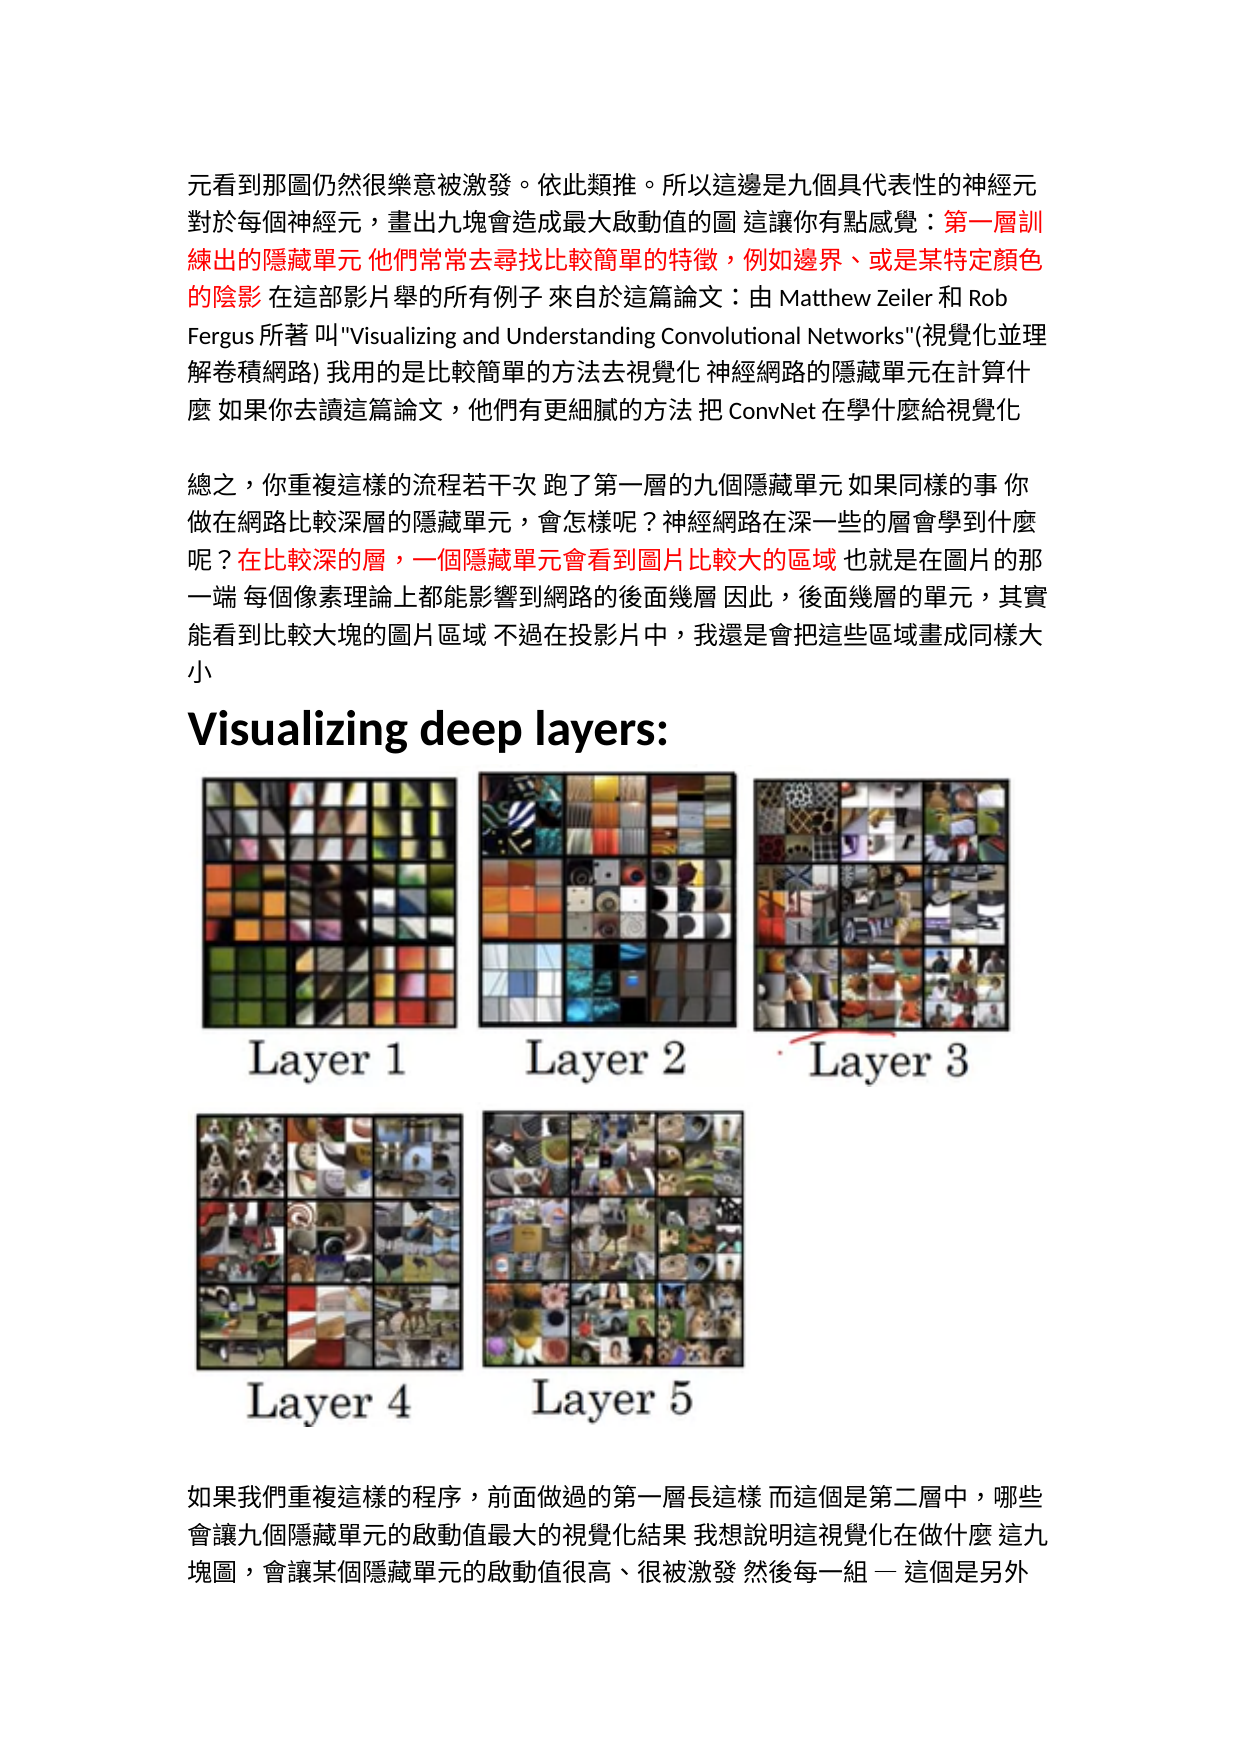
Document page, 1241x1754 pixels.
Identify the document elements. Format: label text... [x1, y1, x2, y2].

picture [187, 1102, 756, 1427]
table_header Visualizing deep layers: [176, 690, 1064, 764]
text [187, 1477, 1053, 1589]
picture [187, 764, 1021, 1087]
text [187, 164, 1053, 427]
text 總之，你重複這樣的流程若干次 跑了第一層的九個隱藏單元 如果同樣的事 你做在網路比較深層的隱藏單元，會怎樣呢？神經網路在深一些的層會學到什麼呢？在比較深的層，一個隱藏單元會看到圖片比較大的區域 也就是在圖片的那一端 每個像素理論上都能影響到網路的後面幾層 因此，後面幾層的單元，其實能看到比較大塊的圖片區域 不過在投影片中，我還是會把這些區域畫成同樣大小 [187, 464, 1053, 689]
